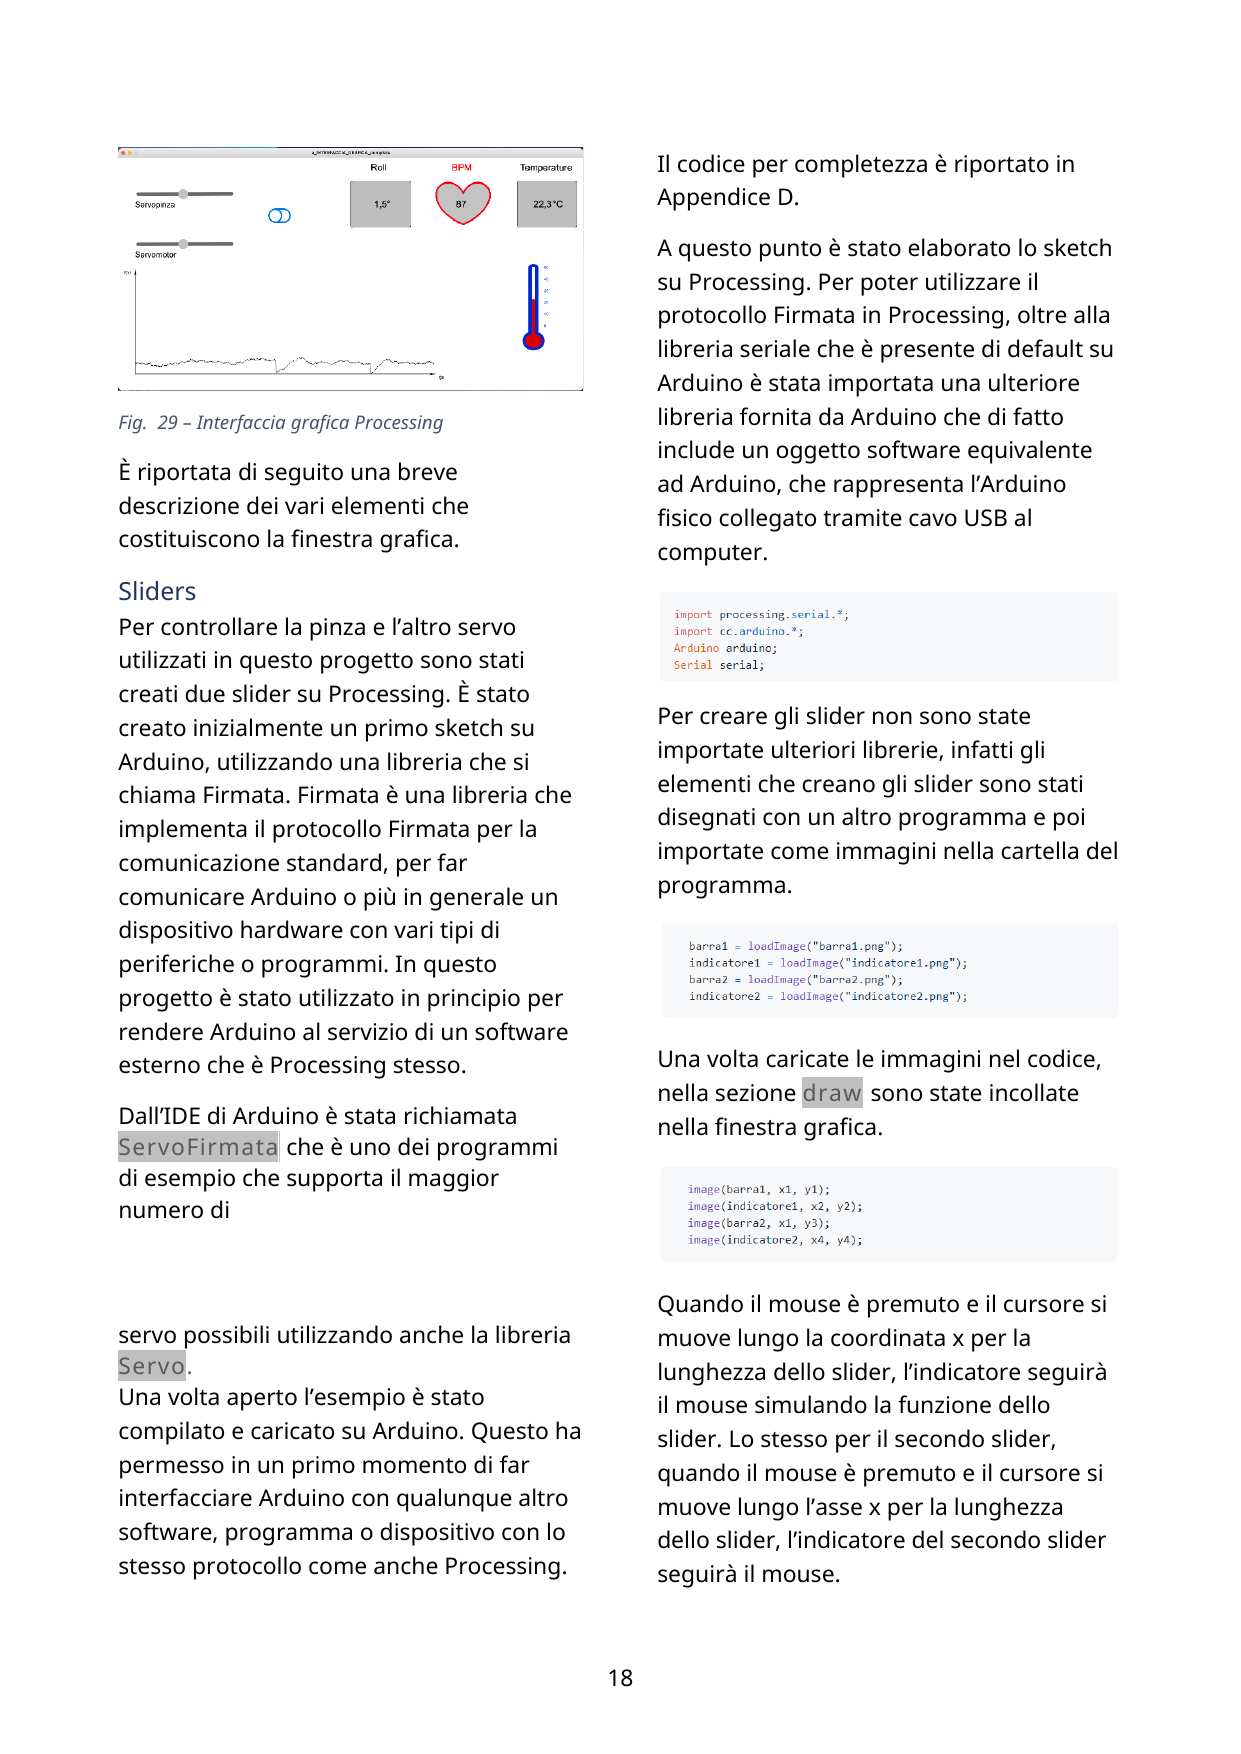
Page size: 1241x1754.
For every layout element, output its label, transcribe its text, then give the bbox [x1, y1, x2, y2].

text Per creare gli slider non sono state importate ulteriori librerie, infatti gli elementi che creano gli slider sono stati disegnati con un altro programma e poi importate come immagini nella cartella del programma. [657, 700, 1122, 900]
picture [657, 586, 1123, 681]
text Fig. 29 – Interfaccia grafica Processing [118, 409, 583, 435]
text È riportata di seguito una breve descrizione dei vari elementi che costituiscono la finestra grafica. [118, 456, 583, 555]
text A questo punto è stato elaborato lo sketch su Processing. Per poter utilizzare il protocollo Firmata in Processing, oltre alla libreria seriale che è presente di default su Arduino è stata importata una ulteriore libreria fornita da Arduino che di fatto include un oggetto software equivalente ad Arduino, che rappresenta l’Arduino fisico collegato tramite cavo USB al computer. [657, 232, 1122, 567]
subtitle Sliders [118, 574, 583, 608]
text Per controllare la pinza e l’altro servo utilizzati in questo progetto sono stati creati due slider su Processing. È stato creato inizialmente un primo sketch su Arduino, utilizzando una libreria che si chiama Firmata. Firmata è una libreria che implementa il protocollo Firmata per la comunicazione standard, per far comunicare Arduino o più in generale un dispositivo hardware con vari tipi di periferiche o programmi. In questo progetto è stato utilizzato in principio per rendere Arduino al servizio di un software esterno che è Processing stesso. [118, 611, 583, 1081]
text servo possibili utilizzando anche la libreria Servo. [118, 1318, 583, 1381]
text Una volta caricate le immagini nel codice, nella sezione draw sono state incollate nella finestra grafica. [657, 1043, 1122, 1142]
text Il codice per completezza è riportato in Appendice D. [657, 148, 1122, 213]
text Quando il mouse è premuto e il cursore si muove lungo la coordinata x per la lunghezza dello slider, l’indicatore seguirà il mouse simulando la funzione dello slider. Lo stesso per il secondo slider, quando il mouse è premuto e il cursore si muove lungo l’asse x per la lunghezza dello slider, l’indicatore del secondo slider seguirà il mouse. [657, 1288, 1122, 1589]
picture [657, 1160, 1123, 1269]
picture [657, 919, 1123, 1024]
text Una volta aperto l’esempio è stato compilato e caricato su Arduino. Questo ha permesso in un primo momento di far interfacciare Arduino con qualunque altro software, programma o dispositivo con lo stesso protocollo come anche Processing. [118, 1381, 583, 1581]
text Dall’IDE di Arduino è stata richiamata ServoFirmata che è uno dei programmi di esempio che supporta il maggior numero di [118, 1100, 583, 1225]
picture [118, 147, 584, 391]
